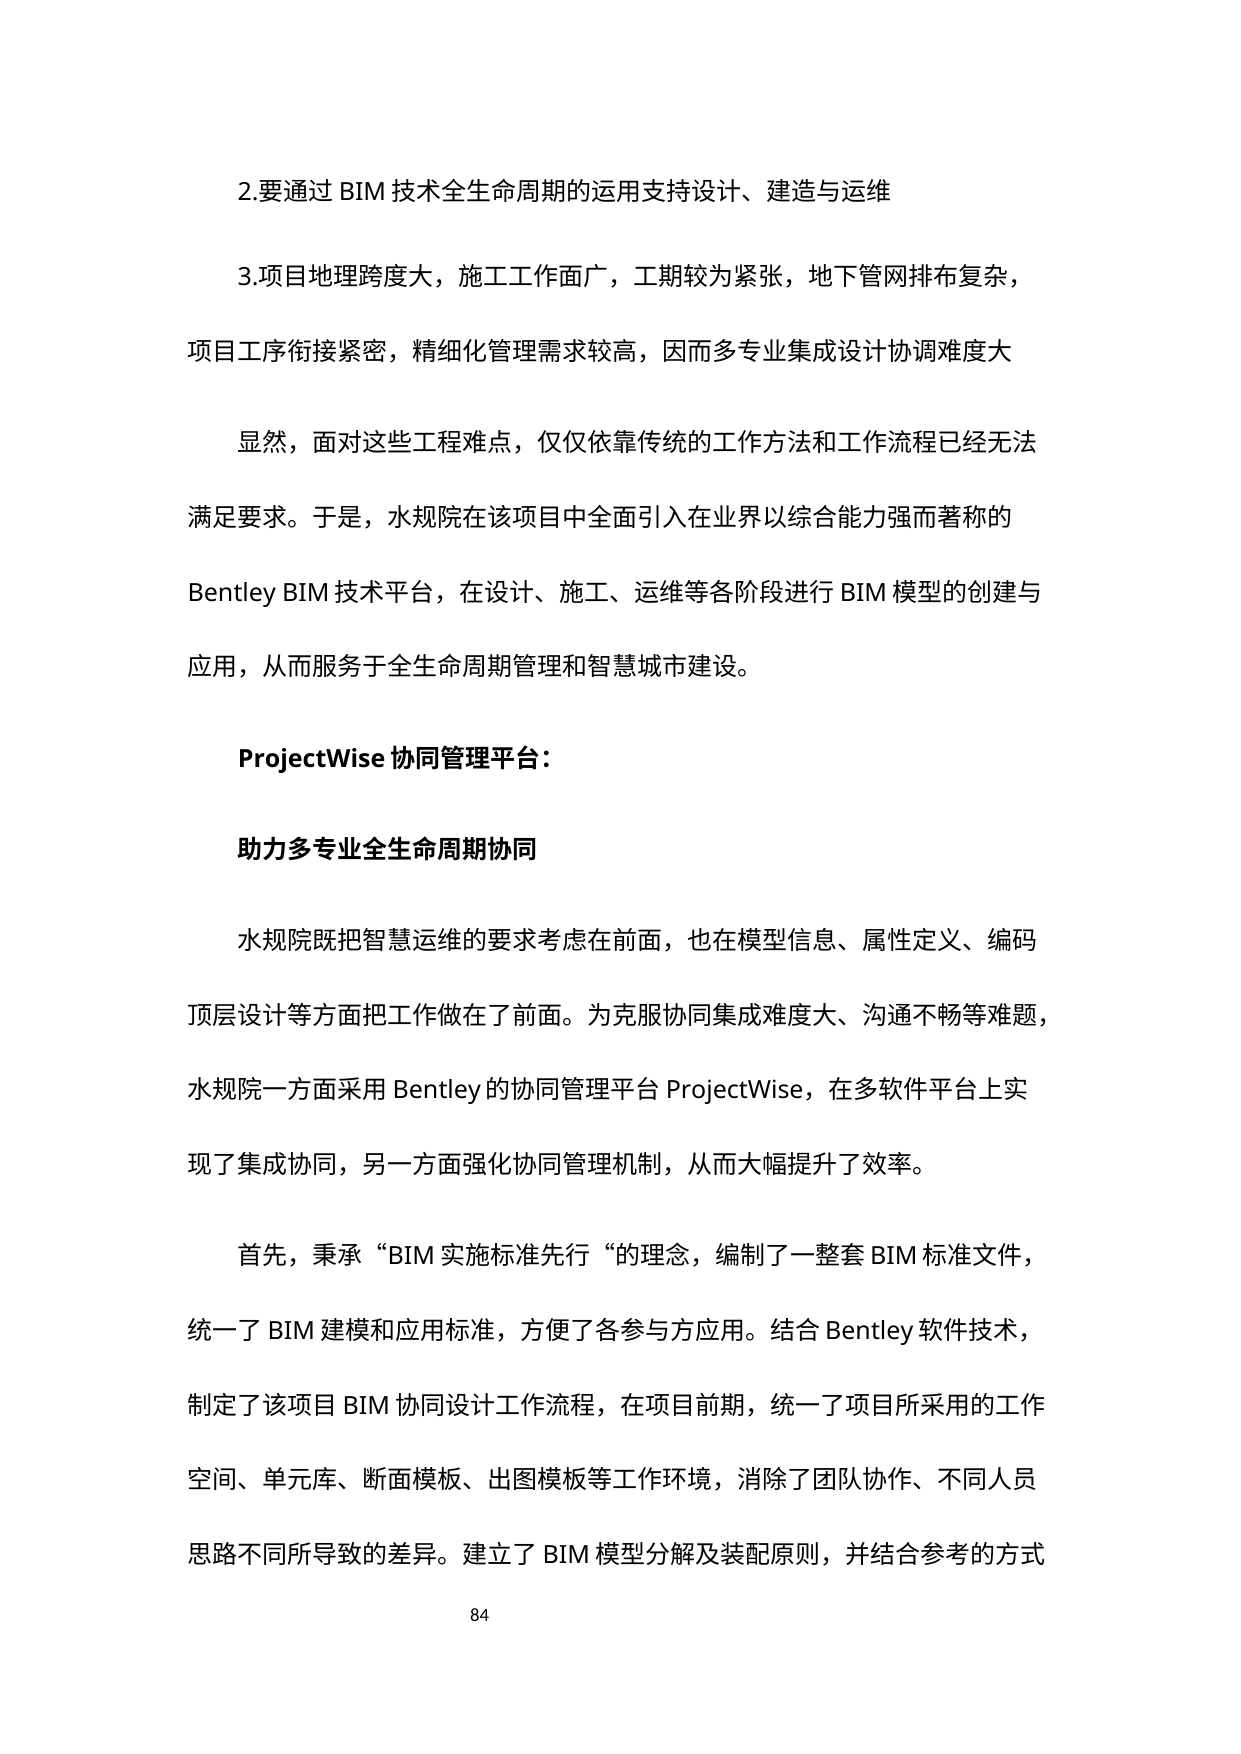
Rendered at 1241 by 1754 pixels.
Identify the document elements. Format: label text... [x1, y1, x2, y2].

text 3.项目地理跨度大，施工工作面广，工期较为紧张，地下管网排布复杂，项目工序衔接紧密，精细化管理需求较高，因而多专业集成设计协调难度大 [187, 242, 1053, 382]
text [187, 1221, 1053, 1585]
text 助力多专业全生命周期协同 [187, 815, 1053, 880]
text 水规院既把智慧运维的要求考虑在前面，也在模型信息、属性定义、编码顶层设计等方面把工作做在了前面。为克服协同集成难度大、沟通不畅等难题，水规院一方面采用Bentley的协同管理平台ProjectWise，在多软件平台上实现了集成协同，另一方面强化协同管理机制，从而大幅提升了效率。 [187, 906, 1053, 1195]
text ProjectWise协同管理平台： [187, 724, 1053, 789]
text 2.要通过BIM技术全生命周期的运用支持设计、建造与运维 [187, 157, 1053, 222]
text 显然，面对这些工程难点，仅仅依靠传统的工作方法和工作流程已经无法满足要求。于是，水规院在该项目中全面引入在业界以综合能力强而著称的Bentley BIM技术平台，在设计、施工、运维等各阶段进行BIM模型的创建与应用，从而服务于全生命周期管理和智慧城市建设。 [187, 408, 1053, 697]
